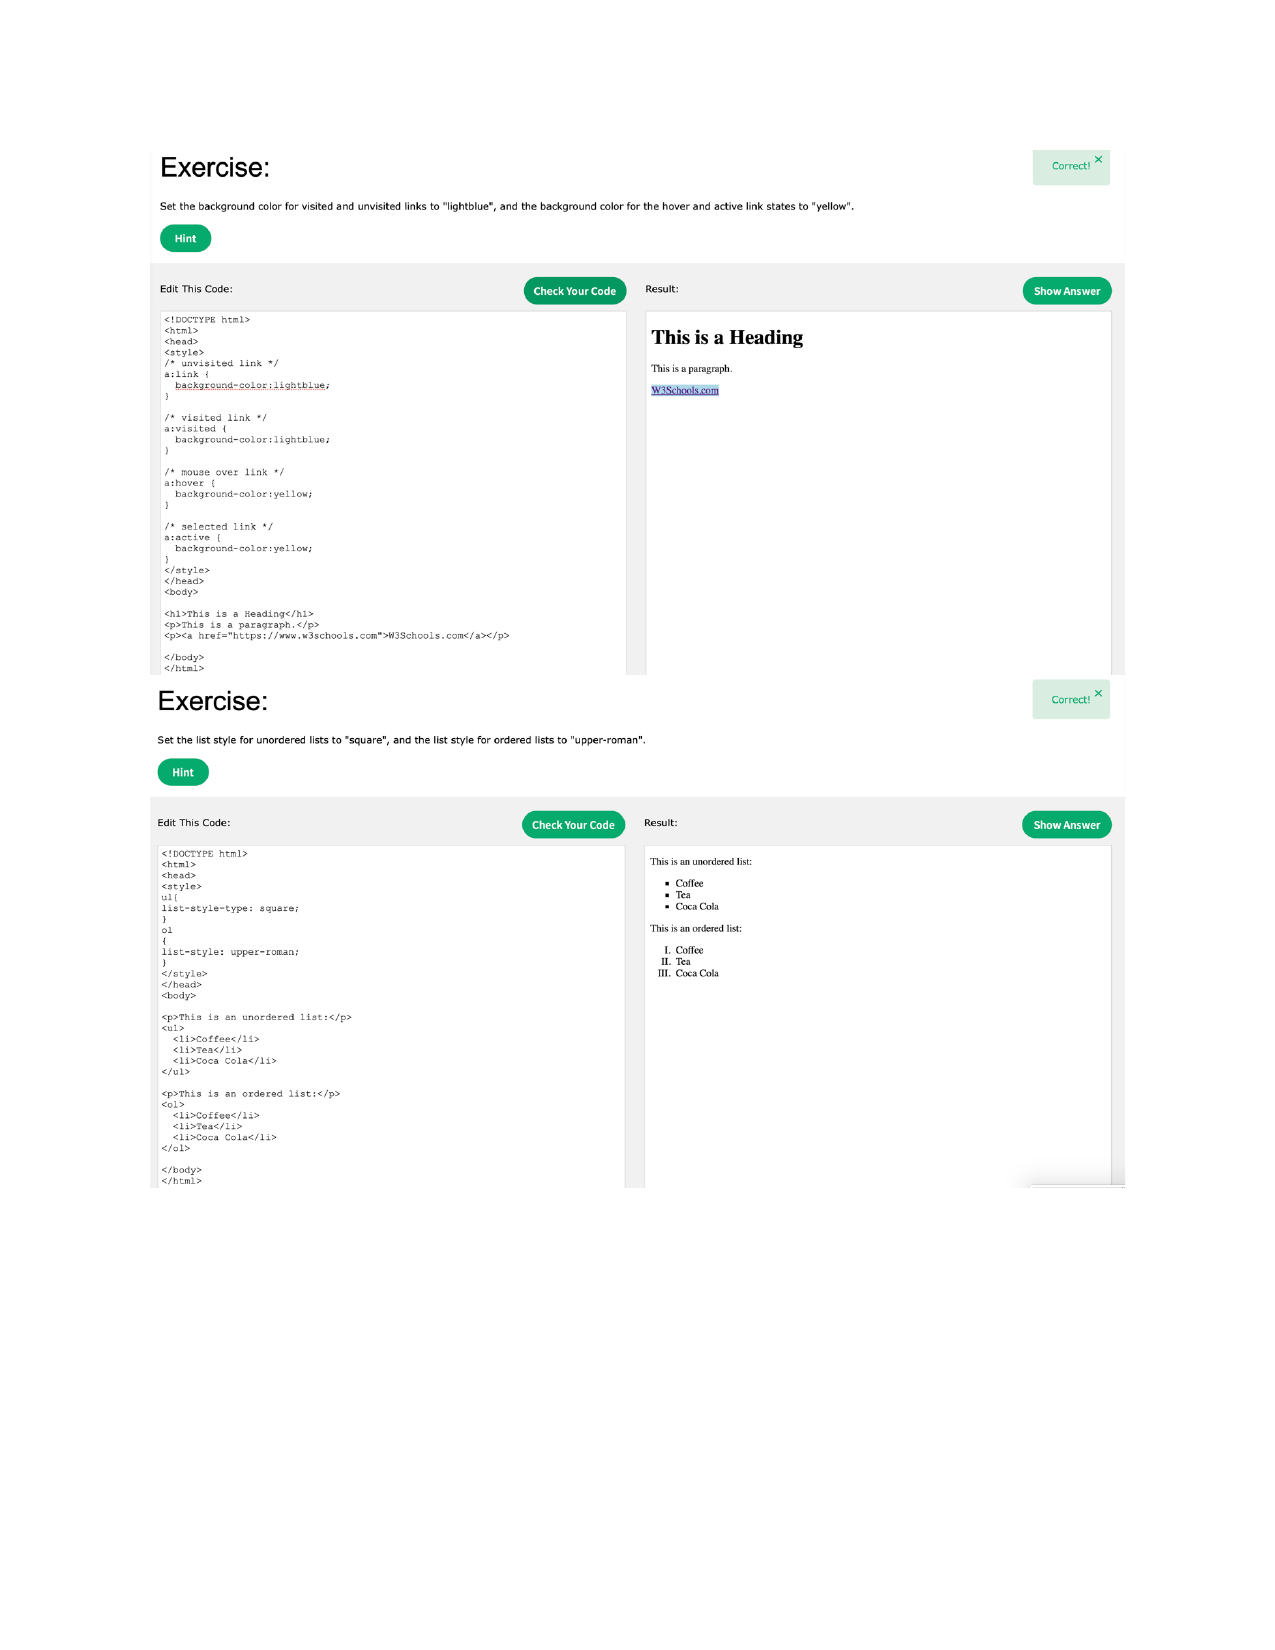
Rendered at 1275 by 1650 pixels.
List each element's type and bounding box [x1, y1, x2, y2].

picture [150, 150, 1125, 1188]
